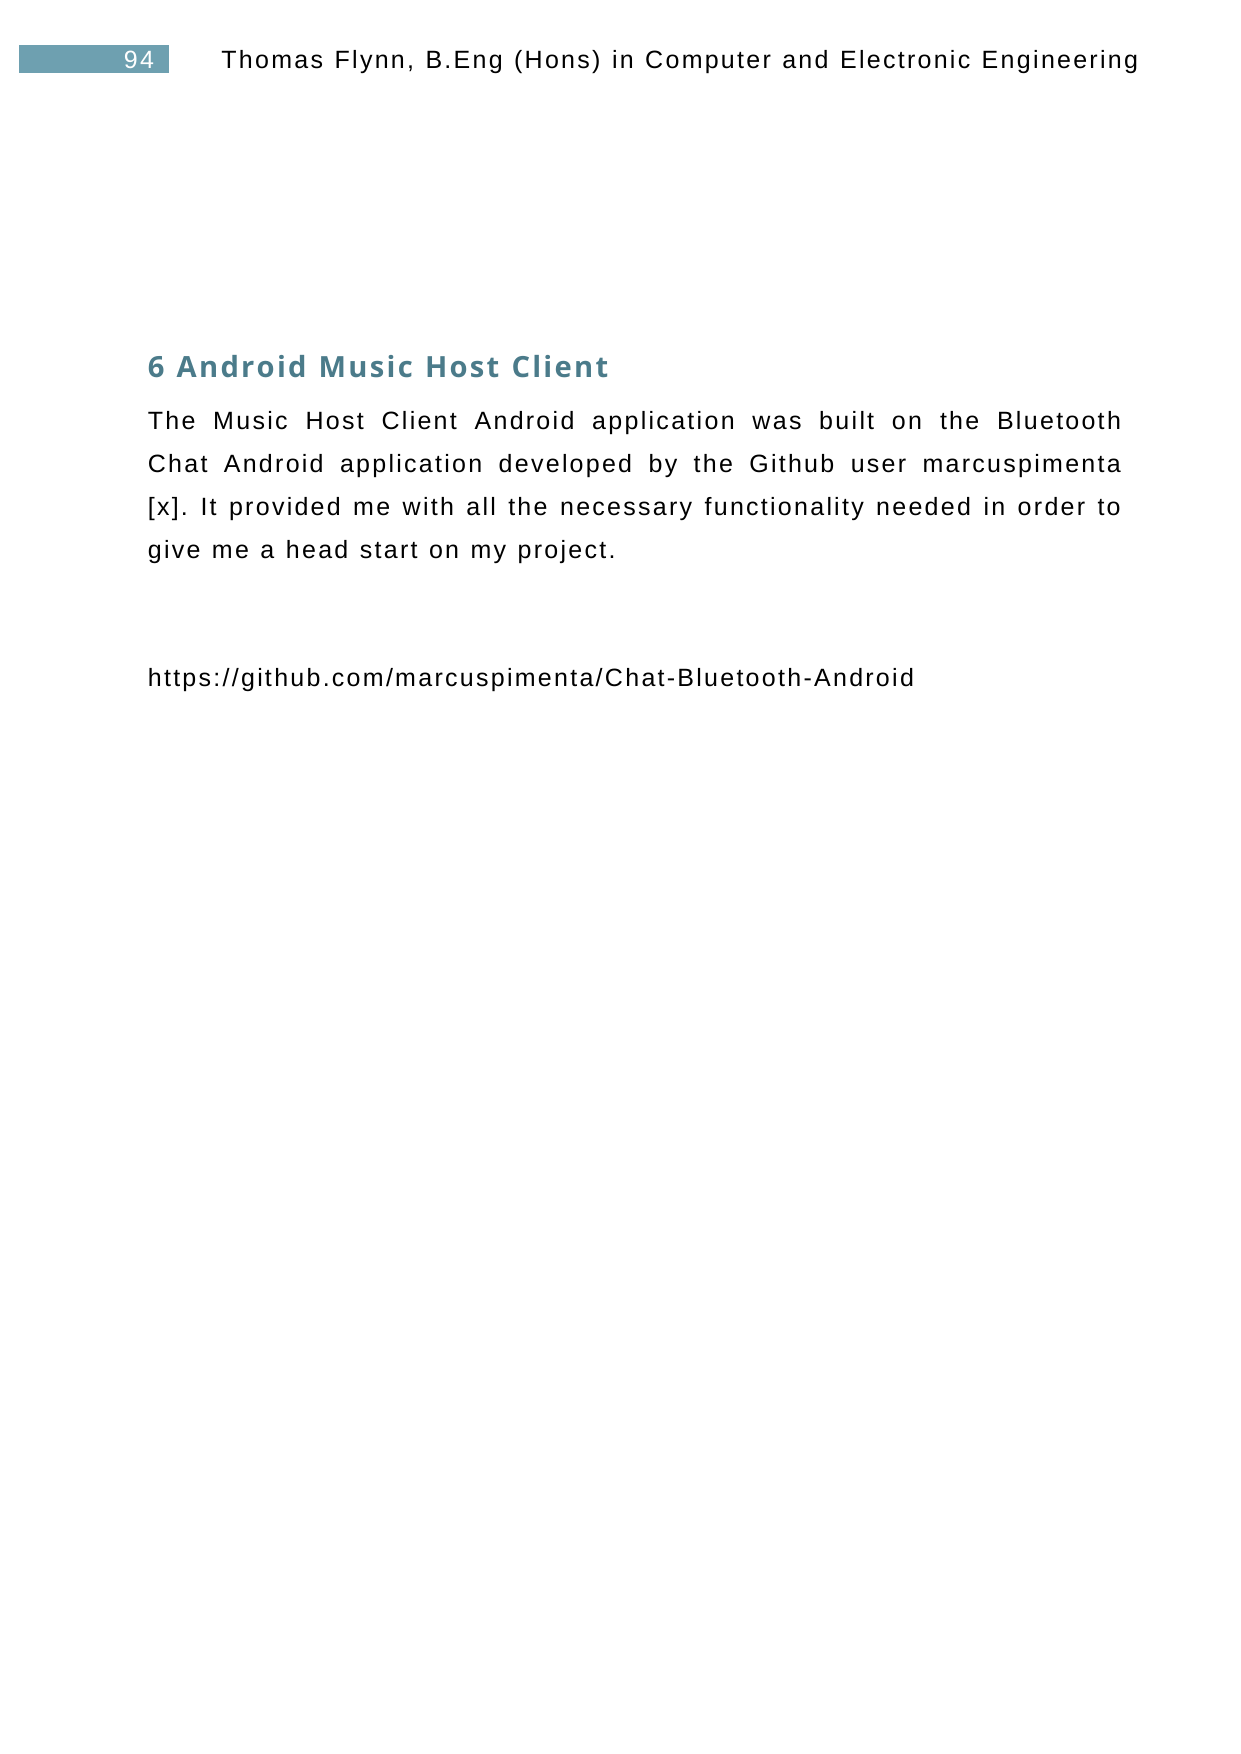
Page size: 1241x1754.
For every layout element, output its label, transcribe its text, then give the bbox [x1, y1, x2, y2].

subtitle 6 Android Music Host Client [148, 347, 1122, 386]
text The Music Host Client Android application was built on the Bluetooth Chat Android application developed by the Github user marcuspimenta [x]. It provided me with all the necessary functionality needed in order to give me a head start on my project. [148, 406, 1122, 564]
text https://github.com/marcuspimenta/Chat-Bluetooth-Android [148, 663, 1122, 692]
